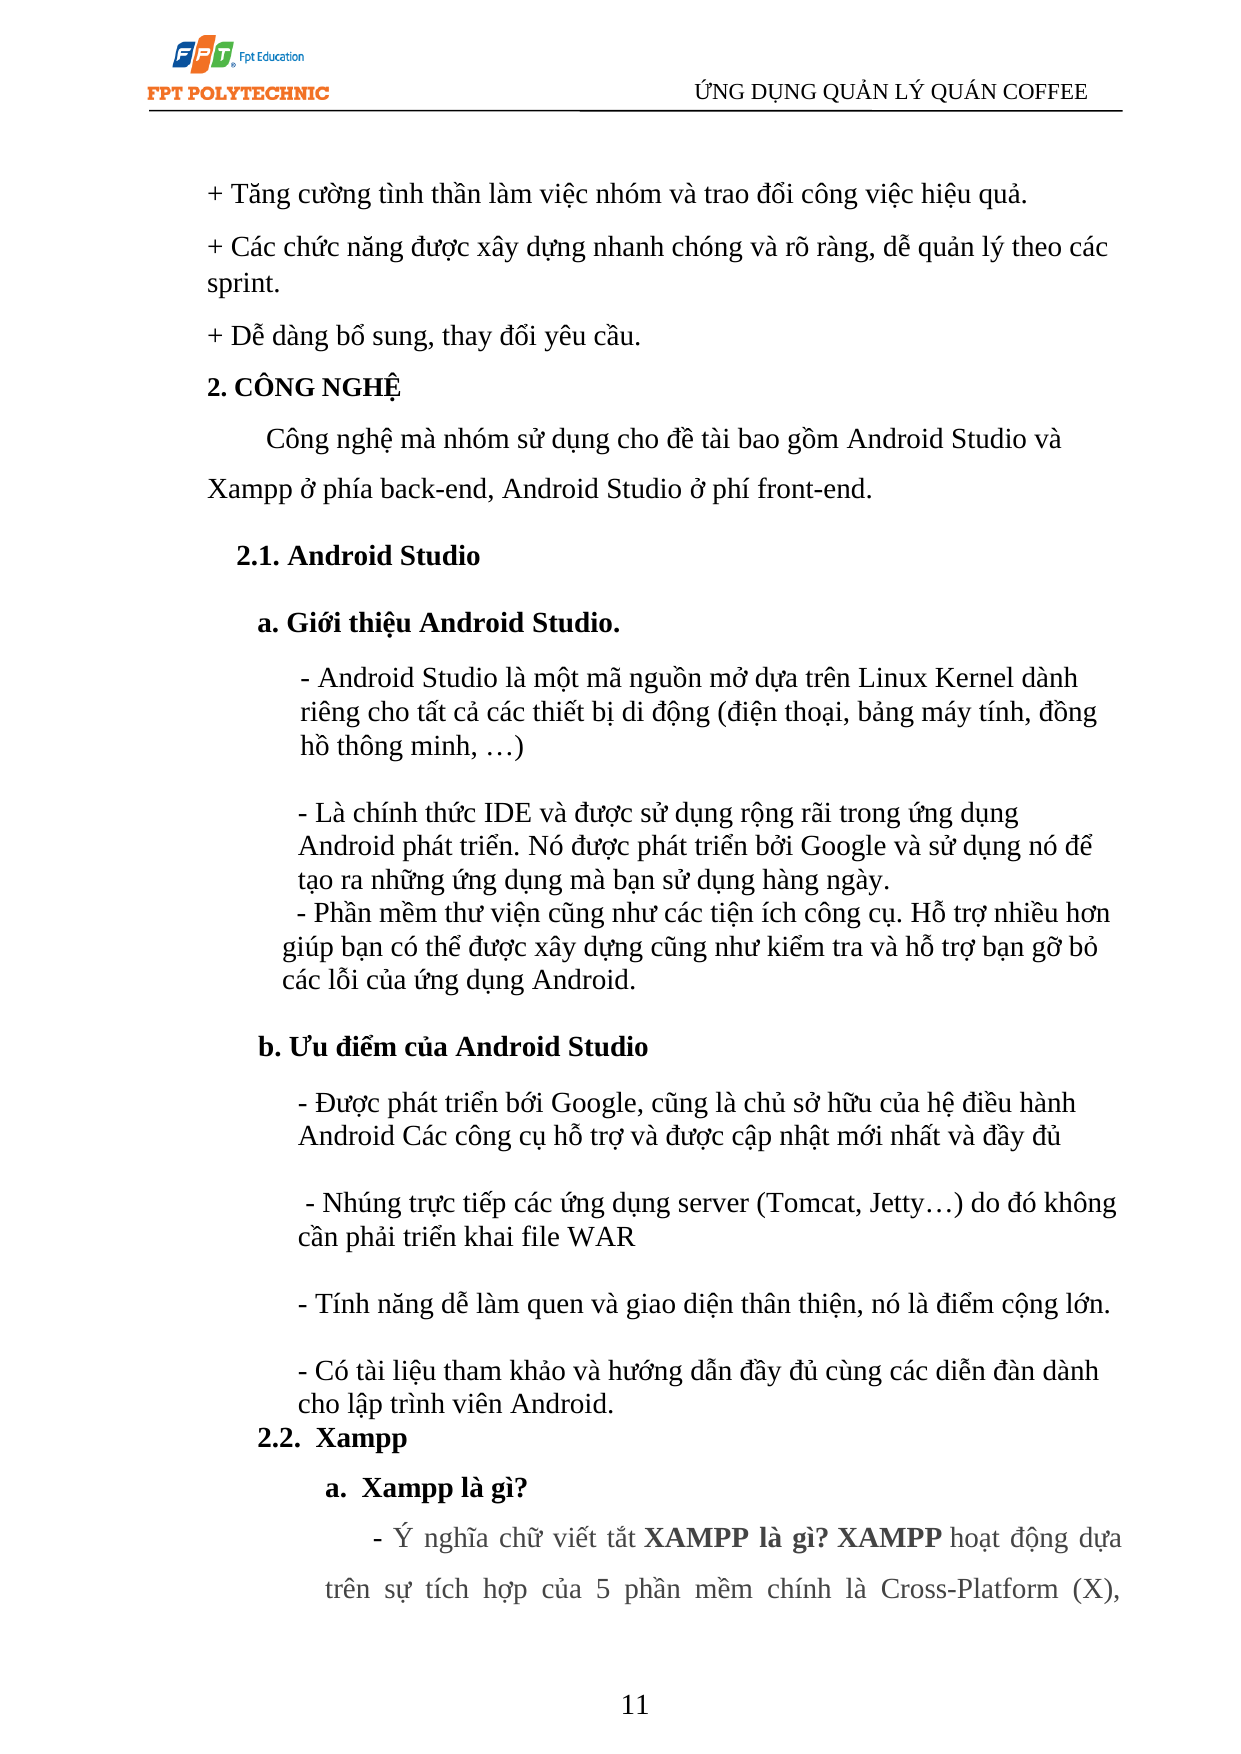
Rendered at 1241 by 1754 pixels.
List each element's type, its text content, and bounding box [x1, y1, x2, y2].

text + Tăng cường tình thần làm việc nhóm và trao đổi công việc hiệu quả. [148, 176, 1122, 210]
text a. Giới thiệu Android Studio. [148, 605, 1122, 639]
text a. Xampp là gì? [266, 1470, 1122, 1504]
text 2.1. Android Studio [207, 538, 1122, 572]
picture [147, 35, 331, 100]
text Công nghệ mà nhóm sử dụng cho đề tài bao gồm Android Studio và Xampp ở phía back-end, Android Studio ở phí front-end. [207, 421, 1122, 505]
text - Tính năng dễ làm quen và giao diện thân thiện, nó là điểm cộng lớn. [223, 1286, 1122, 1319]
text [325, 1521, 1122, 1571]
text - Là chính thức IDE và được sử dụng rộng rãi trong ứng dụng Android phát triển. Nó được phát triển bởi Google và sử dụng nó để tạo ra những ứng dụng mà bạn sử dụng hàng ngày. [298, 795, 1122, 895]
text - Android Studio là một mã nguồn mở dựa trên Linux Kernel dành riêng cho tất cả các thiết bị di động (điện thoại, bảng máy tính, đồng hồ thông minh, …) [300, 661, 1122, 761]
text - Nhúng trực tiếp các ứng dụng server (Tomcat, Jetty…) do đó không cần phải triển khai file WAR [298, 1185, 1122, 1252]
text 2. CÔNG NGHỆ [148, 371, 1122, 402]
text 2.2. Xampp [148, 1420, 1122, 1454]
text - Có tài liệu tham khảo và hướng dẫn đầy đủ cùng các diễn đàn dành cho lập trình viên Android. [298, 1353, 1122, 1420]
text - Được phát triển bới Google, cũng là chủ sở hữu của hệ điều hành Android Các công cụ hỗ trợ và được cập nhật mới nhất và đầy đủ [298, 1085, 1122, 1152]
text + Dễ dàng bổ sung, thay đổi yêu cầu. [148, 318, 1122, 352]
text - Phần mềm thư viện cũng như các tiện ích công cụ. Hỗ trợ nhiều hơn giúp bạn có thể được xây dựng cũng như kiểm tra và hỗ trợ bạn gỡ bỏ các lỗi của ứng dụng Android. [282, 895, 1122, 996]
text + Các chức năng được xây dựng nhanh chóng và rõ ràng, dễ quản lý theo các sprint. [207, 229, 1122, 299]
text b. Ưu điểm của Android Studio [148, 1029, 1122, 1063]
